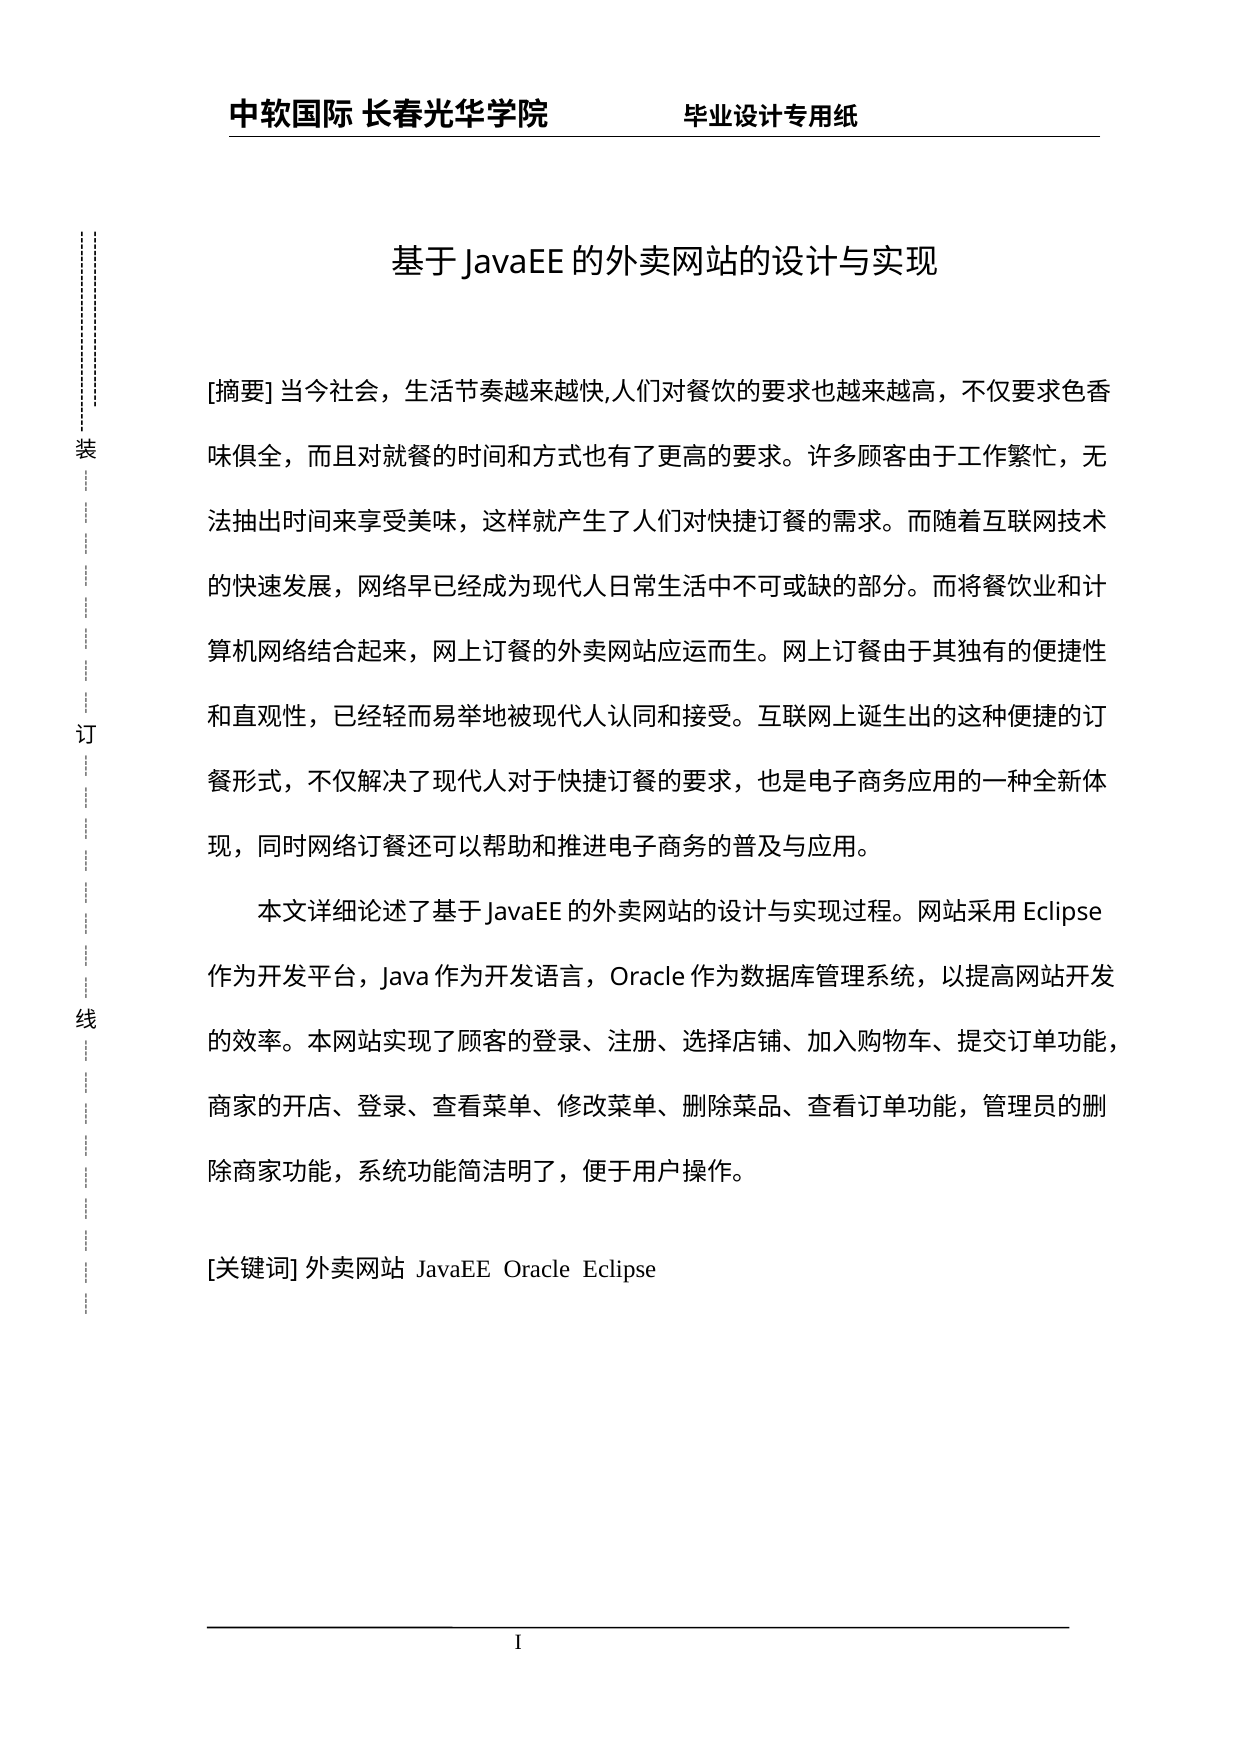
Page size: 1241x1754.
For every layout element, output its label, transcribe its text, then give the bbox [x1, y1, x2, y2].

text [关键词] 外卖网站 JavaEE Oracle Eclipse [207, 1234, 1122, 1299]
text [摘要] 当今社会，生活节奏越来越快,人们对餐饮的要求也越来越高，不仅要求色香味俱全，而且对就餐的时间和方式也有了更高的要求。许多顾客由于工作繁忙，无法抽出时间来享受美味，这样就产生了人们对快捷订餐的需求。而随着互联网技术的快速发展，网络早已经成为现代人日常生活中不可或缺的部分。而将餐饮业和计算机网络结合起来，网上订餐的外卖网站应运而生。网上订餐由于其独有的便捷性和直观性，已经轻而易举地被现代人认同和接受。互联网上诞生出的这种便捷的订餐形式，不仅解决了现代人对于快捷订餐的要求，也是电子商务应用的一种全新体现，同时网络订餐还可以帮助和推进电子商务的普及与应用。 [207, 357, 1122, 877]
text 基于JavaEE的外卖网站的设计与实现 [207, 227, 1122, 292]
text 本文详细论述了基于JavaEE的外卖网站的设计与实现过程。网站采用Eclipse作为开发平台，Java作为开发语言，Oracle作为数据库管理系统，以提高网站开发的效率。本网站实现了顾客的登录、注册、选择店铺、加入购物车、提交订单功能，商家的开店、登录、查看菜单、修改菜单、删除菜品、查看订单功能，管理员的删除商家功能，系统功能简洁明了，便于用户操作。 [207, 877, 1122, 1202]
